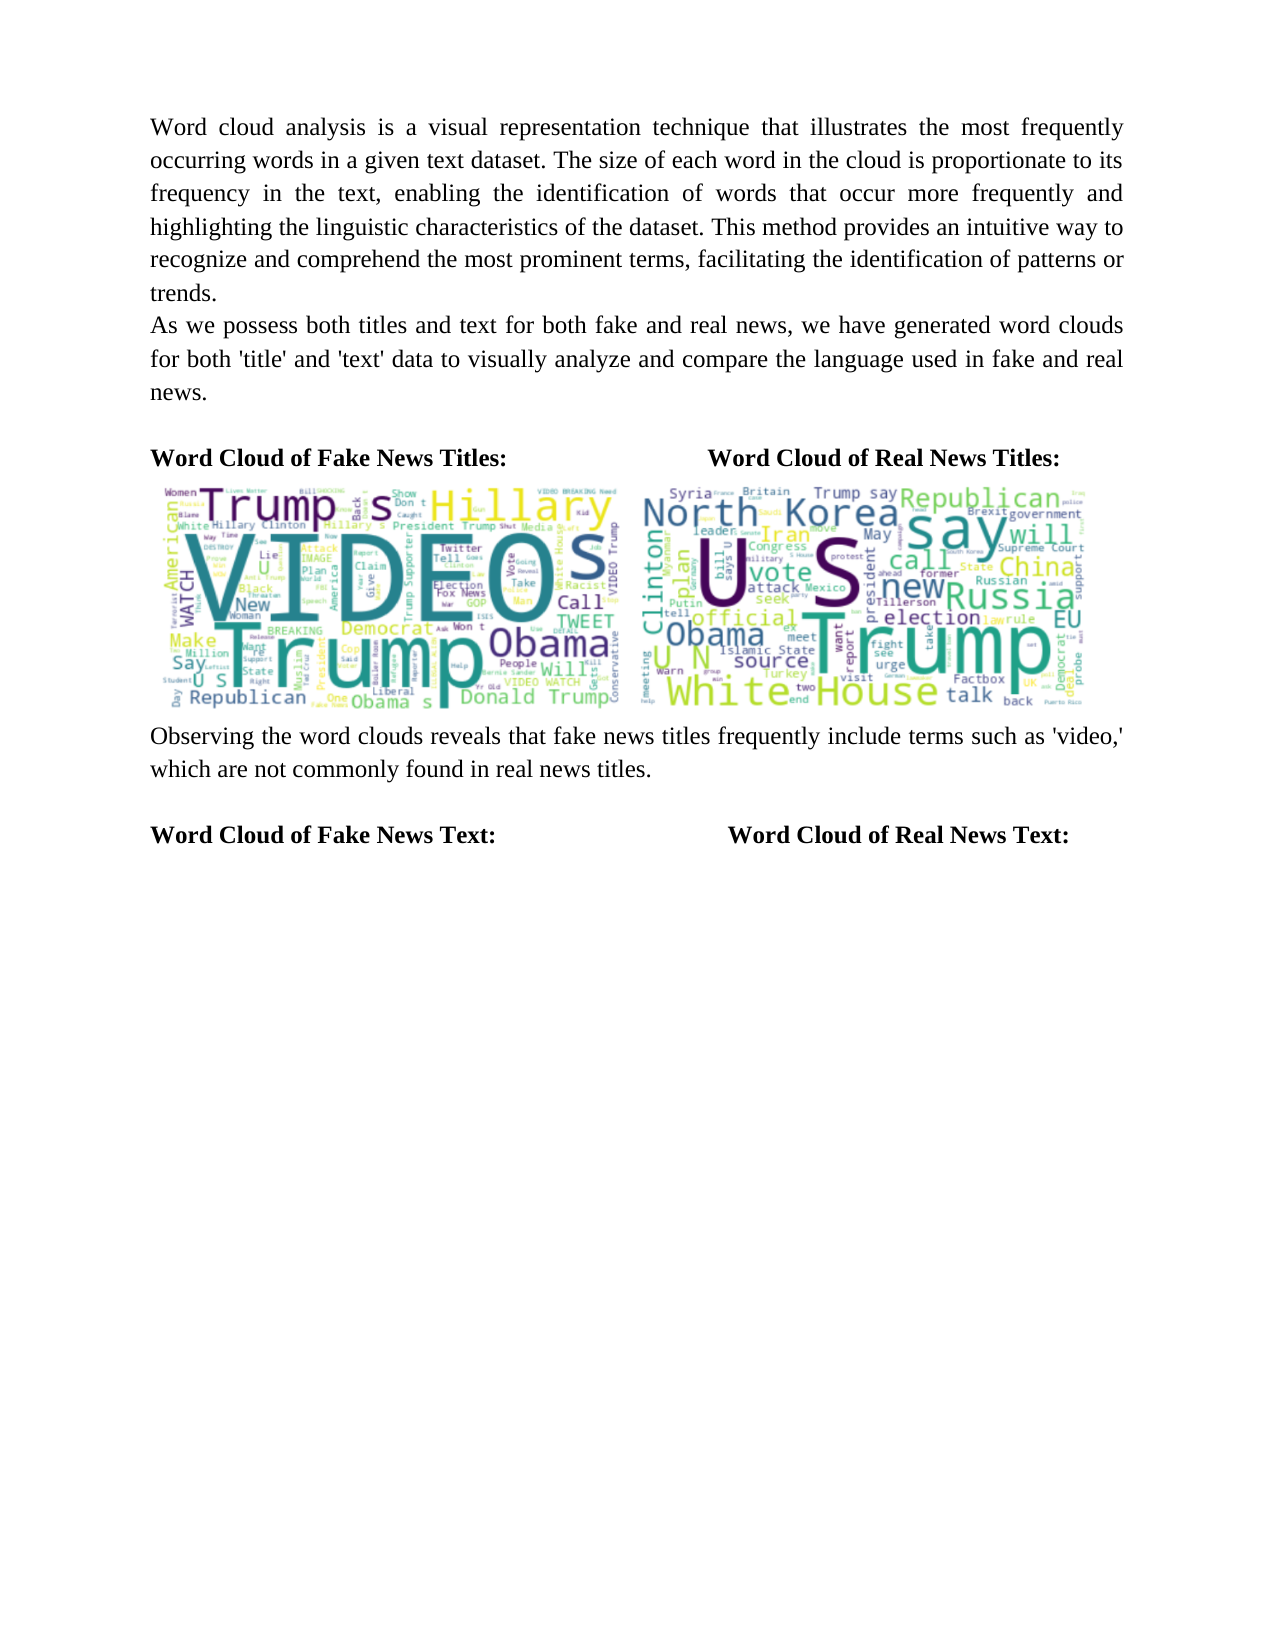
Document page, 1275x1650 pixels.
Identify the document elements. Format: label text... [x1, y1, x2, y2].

text As we possess both titles and text for both fake and real news, we have generated word clouds for both 'title' and 'text' data to visually analyze and compare the language used in fake and real news. [150, 311, 1125, 405]
text Observing the word clouds reveals that fake news titles frequently include terms such as 'video,' which are not commonly found in real news titles. [150, 721, 1125, 783]
text Word Cloud of Fake News Titles: Word Cloud of Real News Titles: [150, 443, 1125, 471]
picture [150, 475, 1093, 718]
text Word cloud analysis is a visual representation technique that illustrates the most frequently occurring words in a given text dataset. The size of each word in the cloud is proportionate to its frequency in the text, enabling the identification of words that occur more frequently and highlighting the linguistic characteristics of the dataset. This method provides an intuitive way to recognize and comprehend the most prominent terms, facilitating the identification of patterns or trends. [150, 112, 1125, 306]
text Word Cloud of Fake News Text: Word Cloud of Real News Text: [150, 820, 1125, 849]
